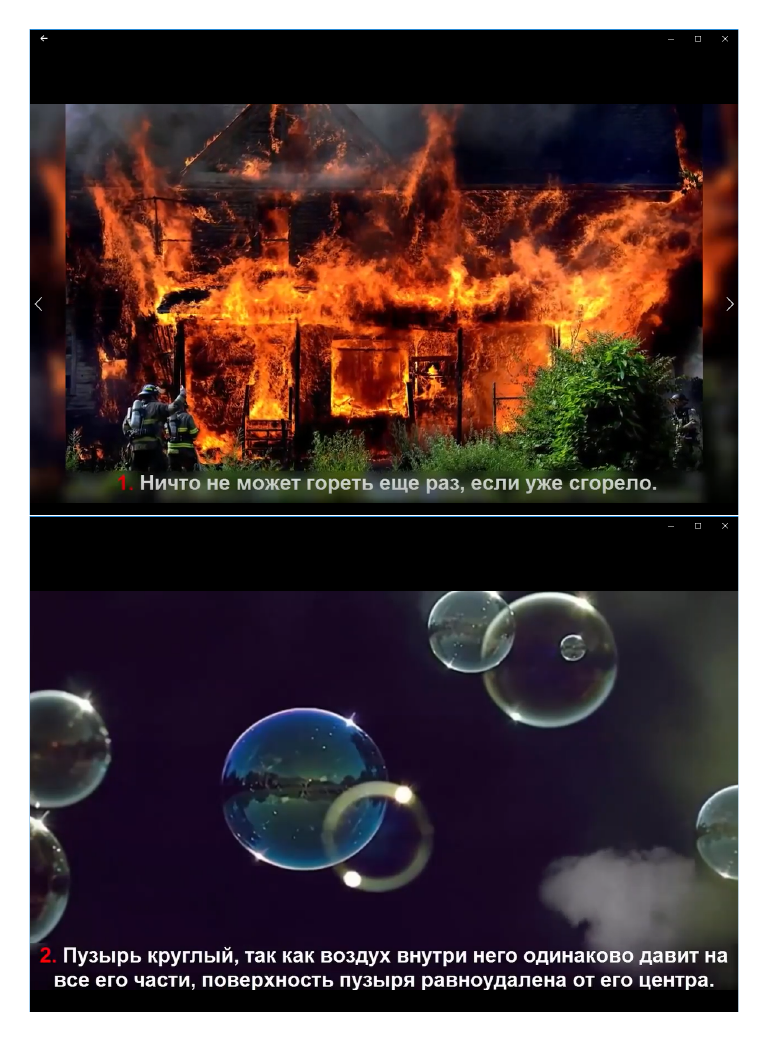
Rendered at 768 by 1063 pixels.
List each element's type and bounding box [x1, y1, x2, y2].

picture [29, 516, 739, 1012]
picture [29, 29, 739, 515]
